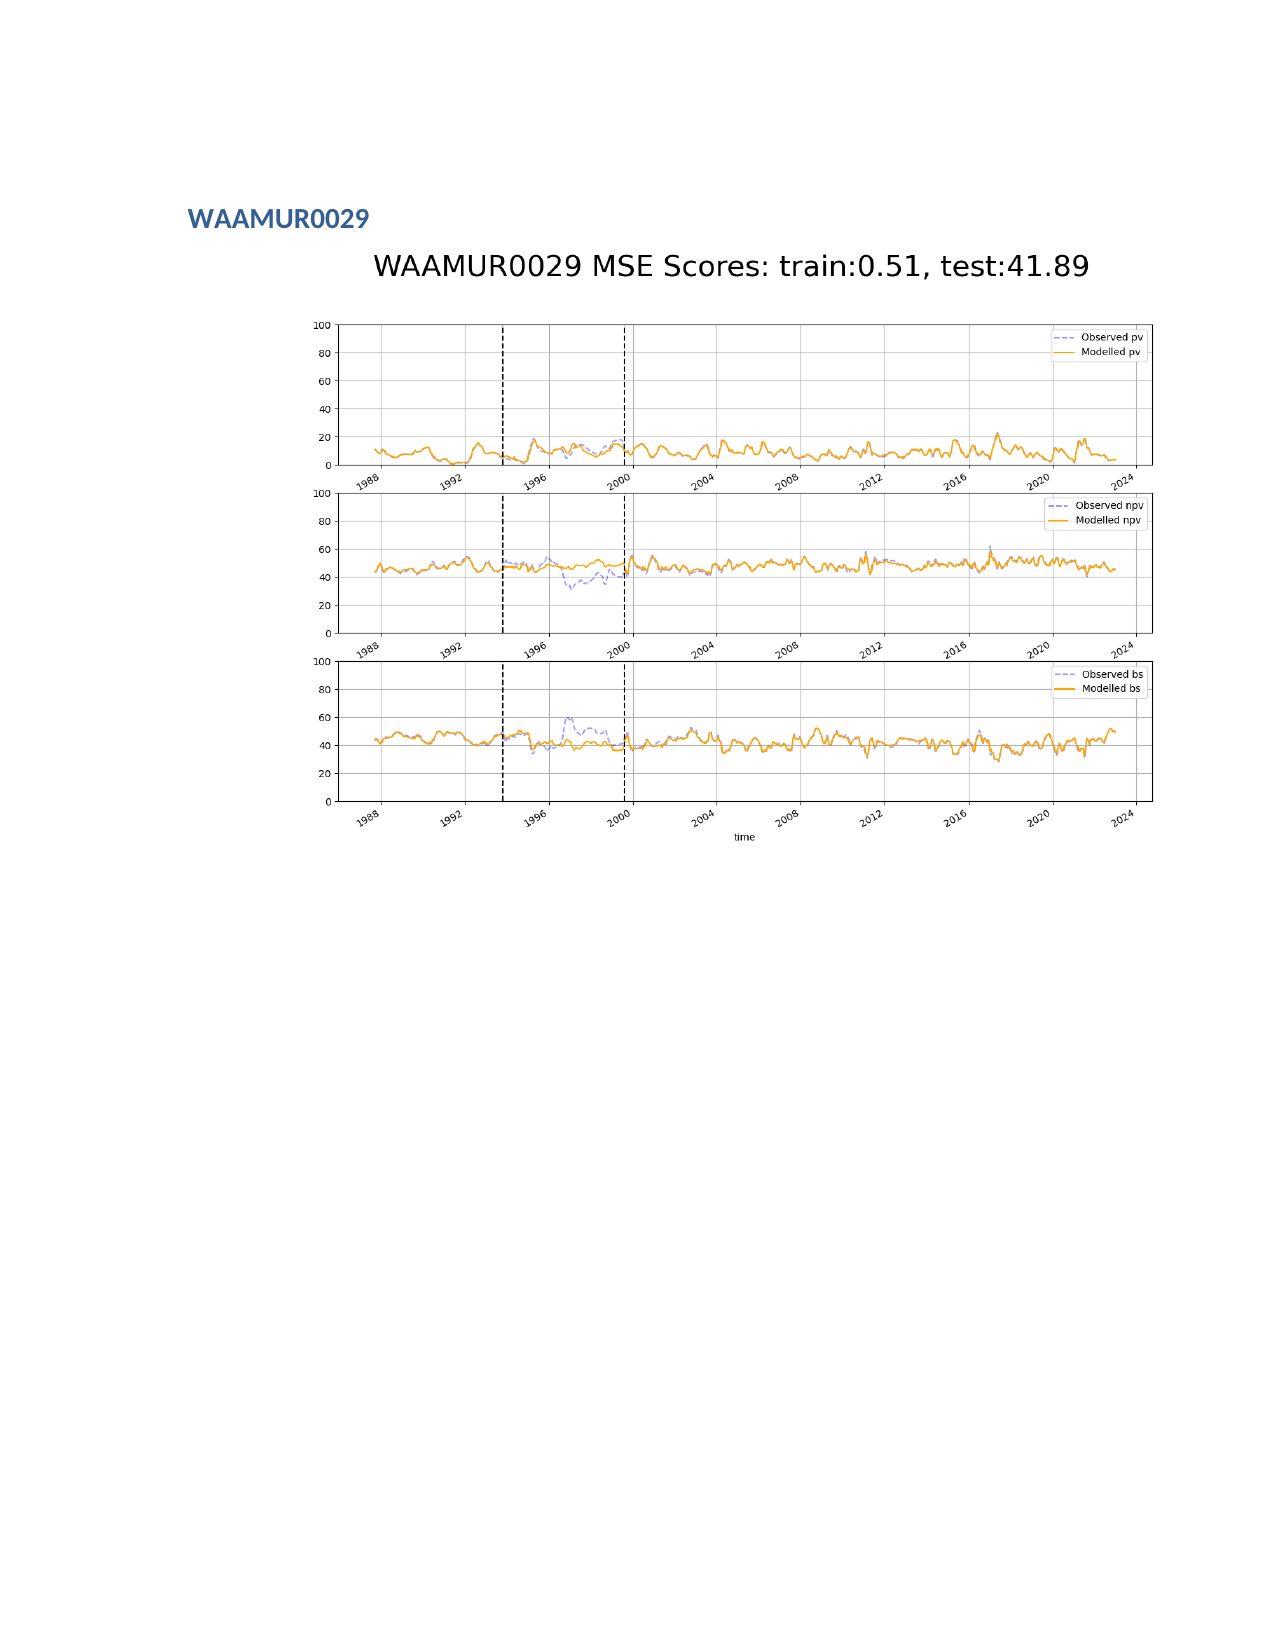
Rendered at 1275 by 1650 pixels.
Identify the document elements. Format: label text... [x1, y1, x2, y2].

subtitle WAAMUR0029 [187, 200, 1087, 236]
picture [206, 241, 1257, 941]
